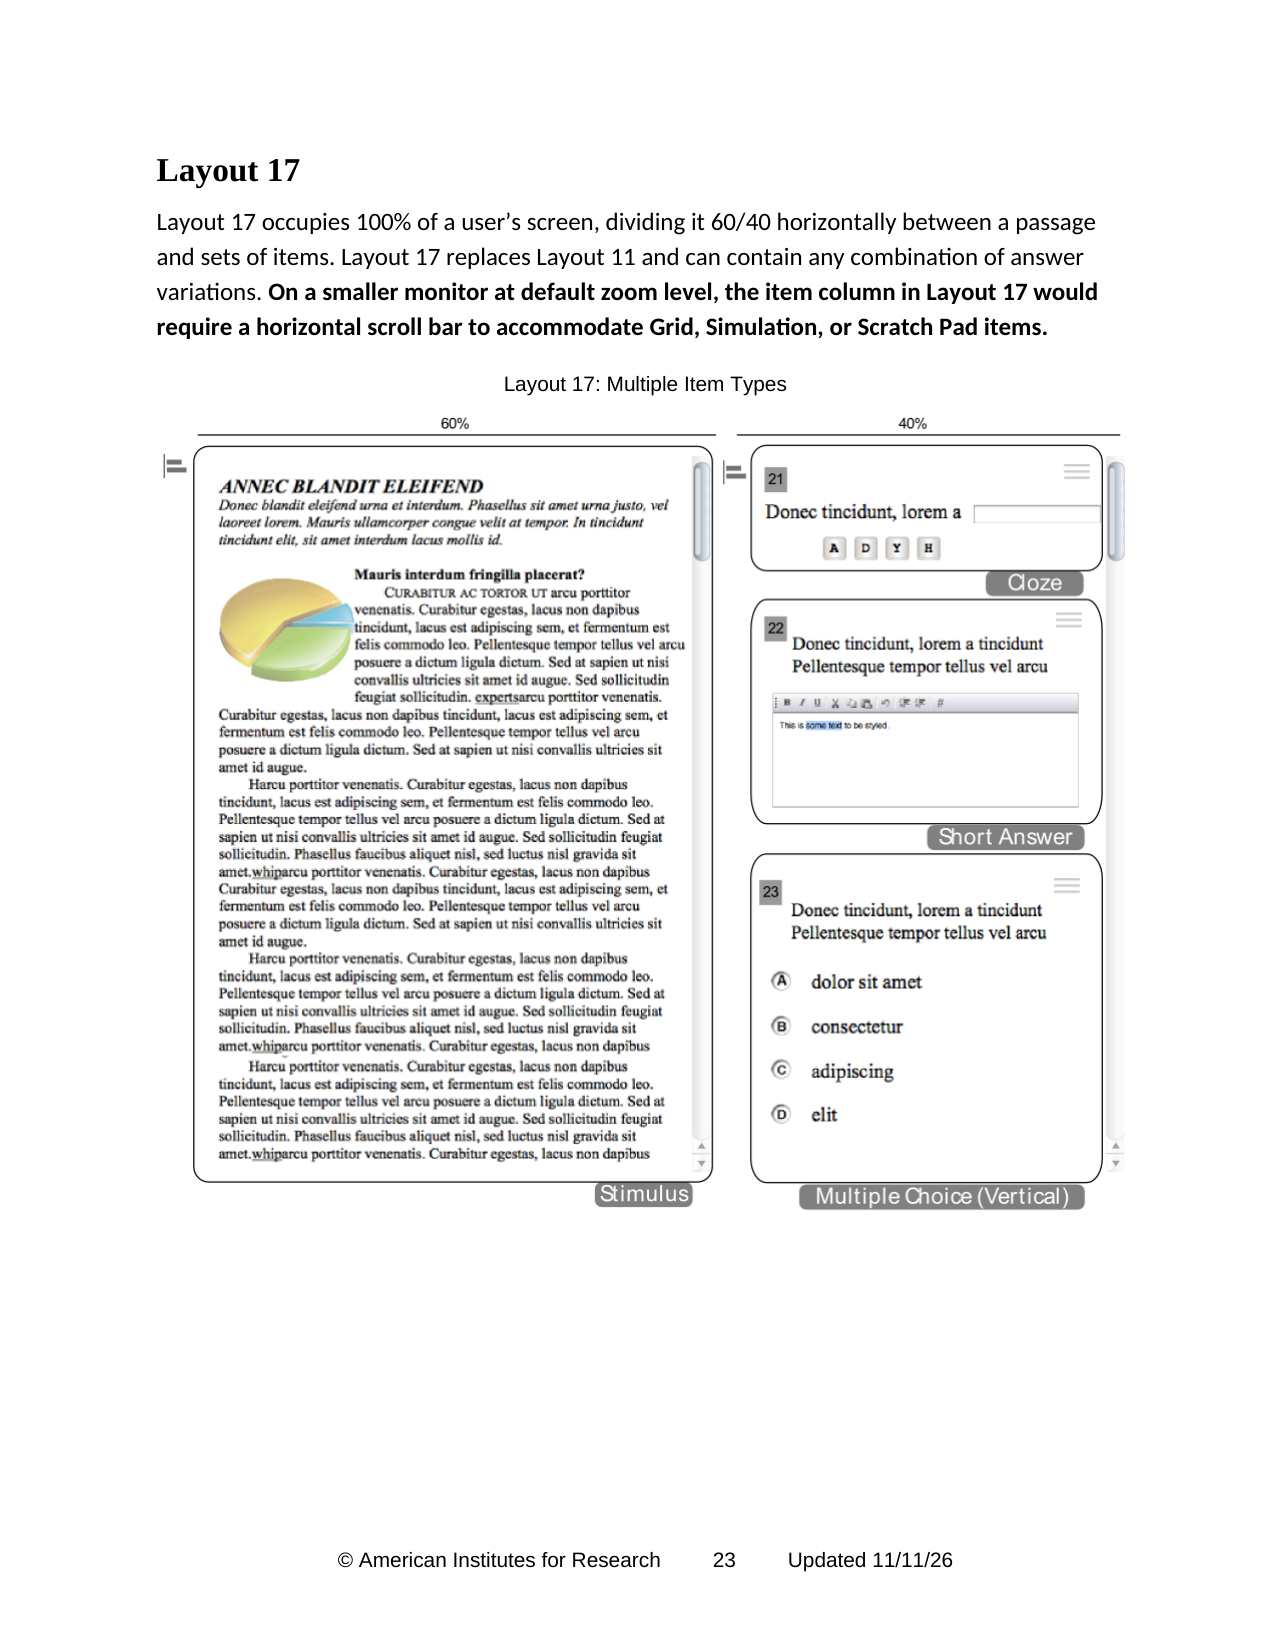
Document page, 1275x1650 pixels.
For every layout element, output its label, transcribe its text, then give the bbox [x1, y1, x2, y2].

text Layout 17 occupies 100% of a user’s screen, dividing it 60/40 horizontally between a passage and sets of items. Layout 17 replaces Layout 11 and can contain any combination of answer variations. On a smaller monitor at default zoom level, the item column in Layout 17 would require a horizontal scroll bar to accommodate Grid, Simulation, or Scratch Pad items. [156, 207, 1134, 342]
picture [157, 411, 1133, 1217]
text Layout 17: Multiple Item Types [156, 372, 1134, 396]
subtitle Layout 17 [156, 150, 1134, 188]
